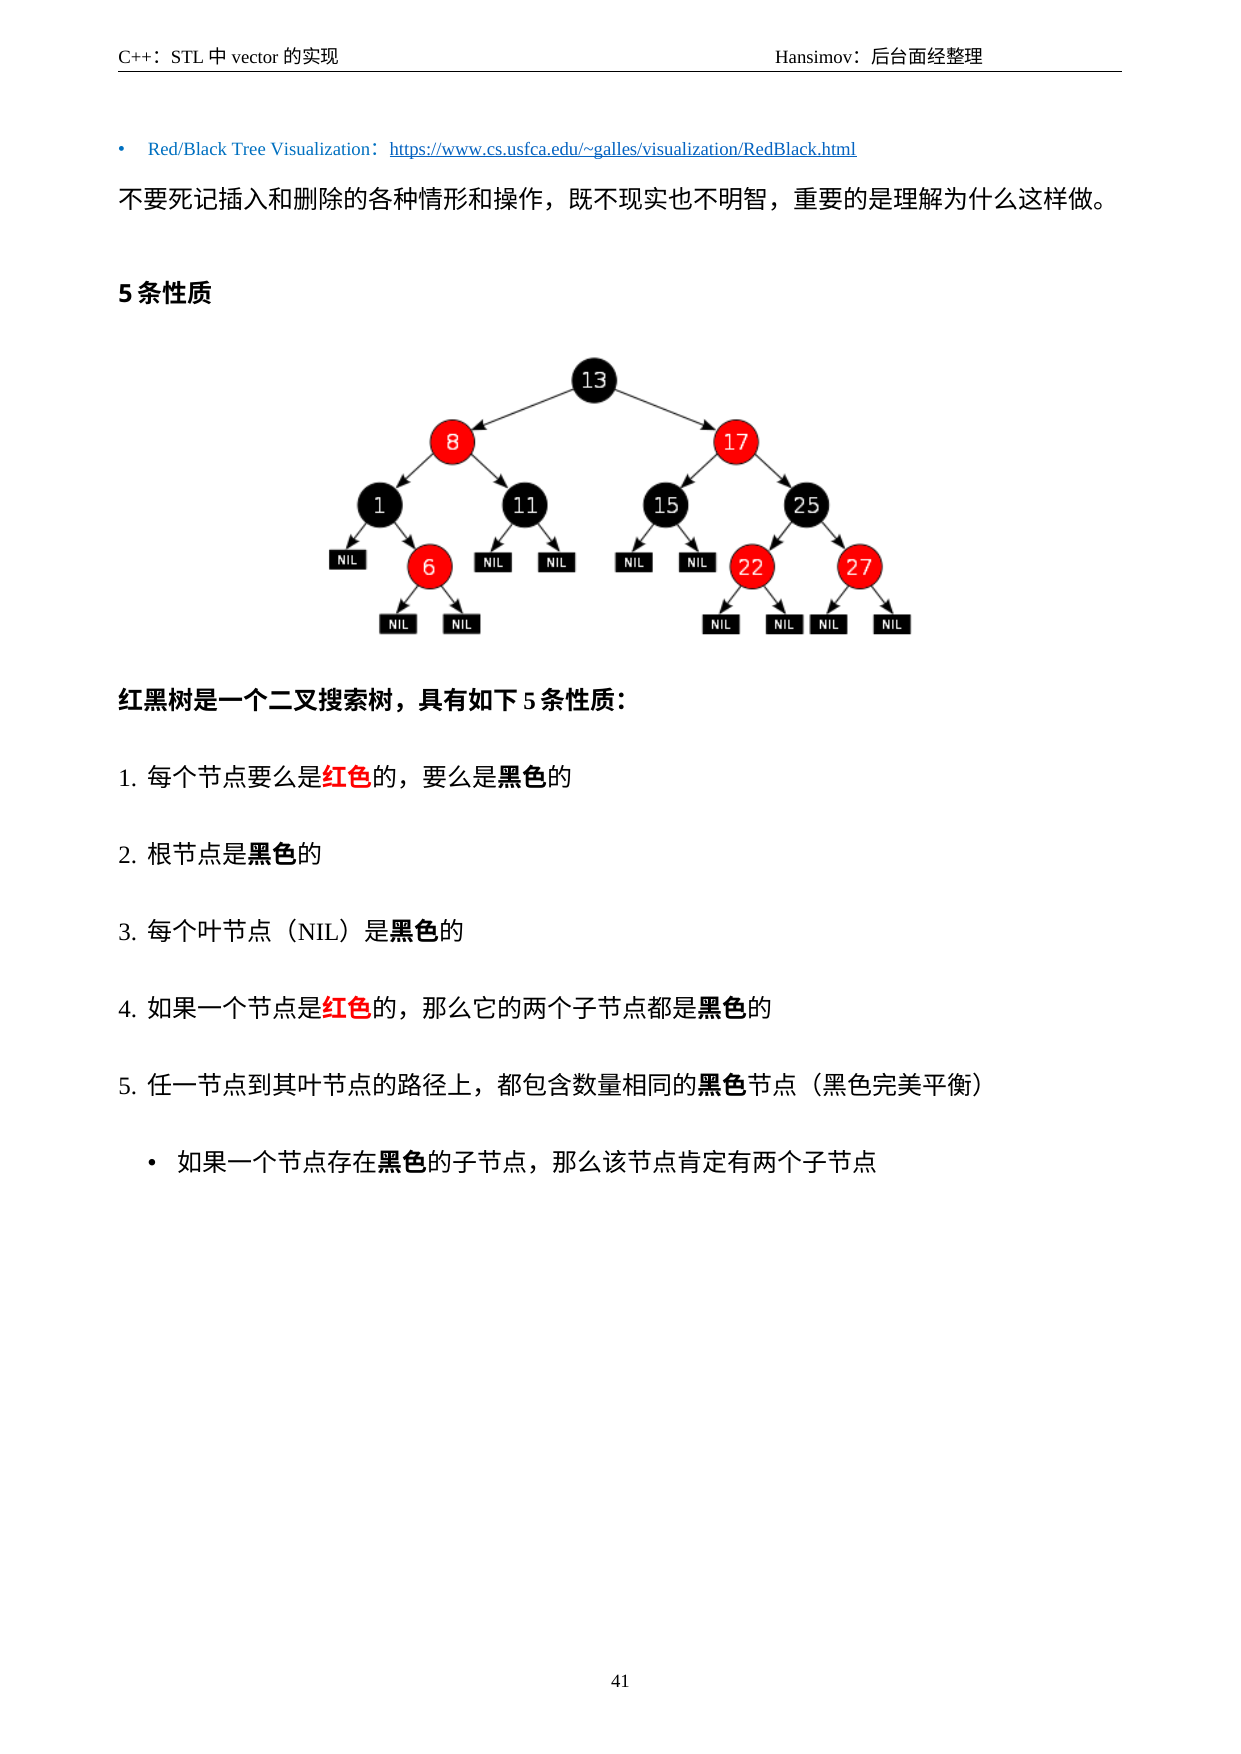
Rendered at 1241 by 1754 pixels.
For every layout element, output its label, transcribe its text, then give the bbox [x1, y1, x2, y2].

text Red/Black Tree Visualization：https://www.cs.usfca.edu/~galles/visualization/RedBlack.html [118, 130, 1122, 164]
list 任一节点到其叶节点的路径上，都包含数量相同的黑色节点（黑色完美平衡） [118, 1049, 1122, 1117]
text 红黑树是一个二叉搜索树，具有如下5条性质： [118, 664, 1122, 732]
text 如果一个节点存在黑色的子节点，那么该节点肯定有两个子节点 [148, 1126, 1122, 1194]
list 每个节点要么是红色的，要么是黑色的 [118, 742, 1122, 809]
list 根节点是黑色的 [118, 818, 1122, 886]
text 不要死记插入和删除的各种情形和操作，既不现实也不明智，重要的是理解为什么这样做。 [118, 164, 1122, 232]
list 每个叶节点（NIL）是黑色的 [118, 896, 1122, 963]
list 如果一个节点是红色的，那么它的两个子节点都是黑色的 [118, 972, 1122, 1040]
picture [324, 351, 916, 637]
subtitle 5条性质 [118, 258, 1097, 326]
